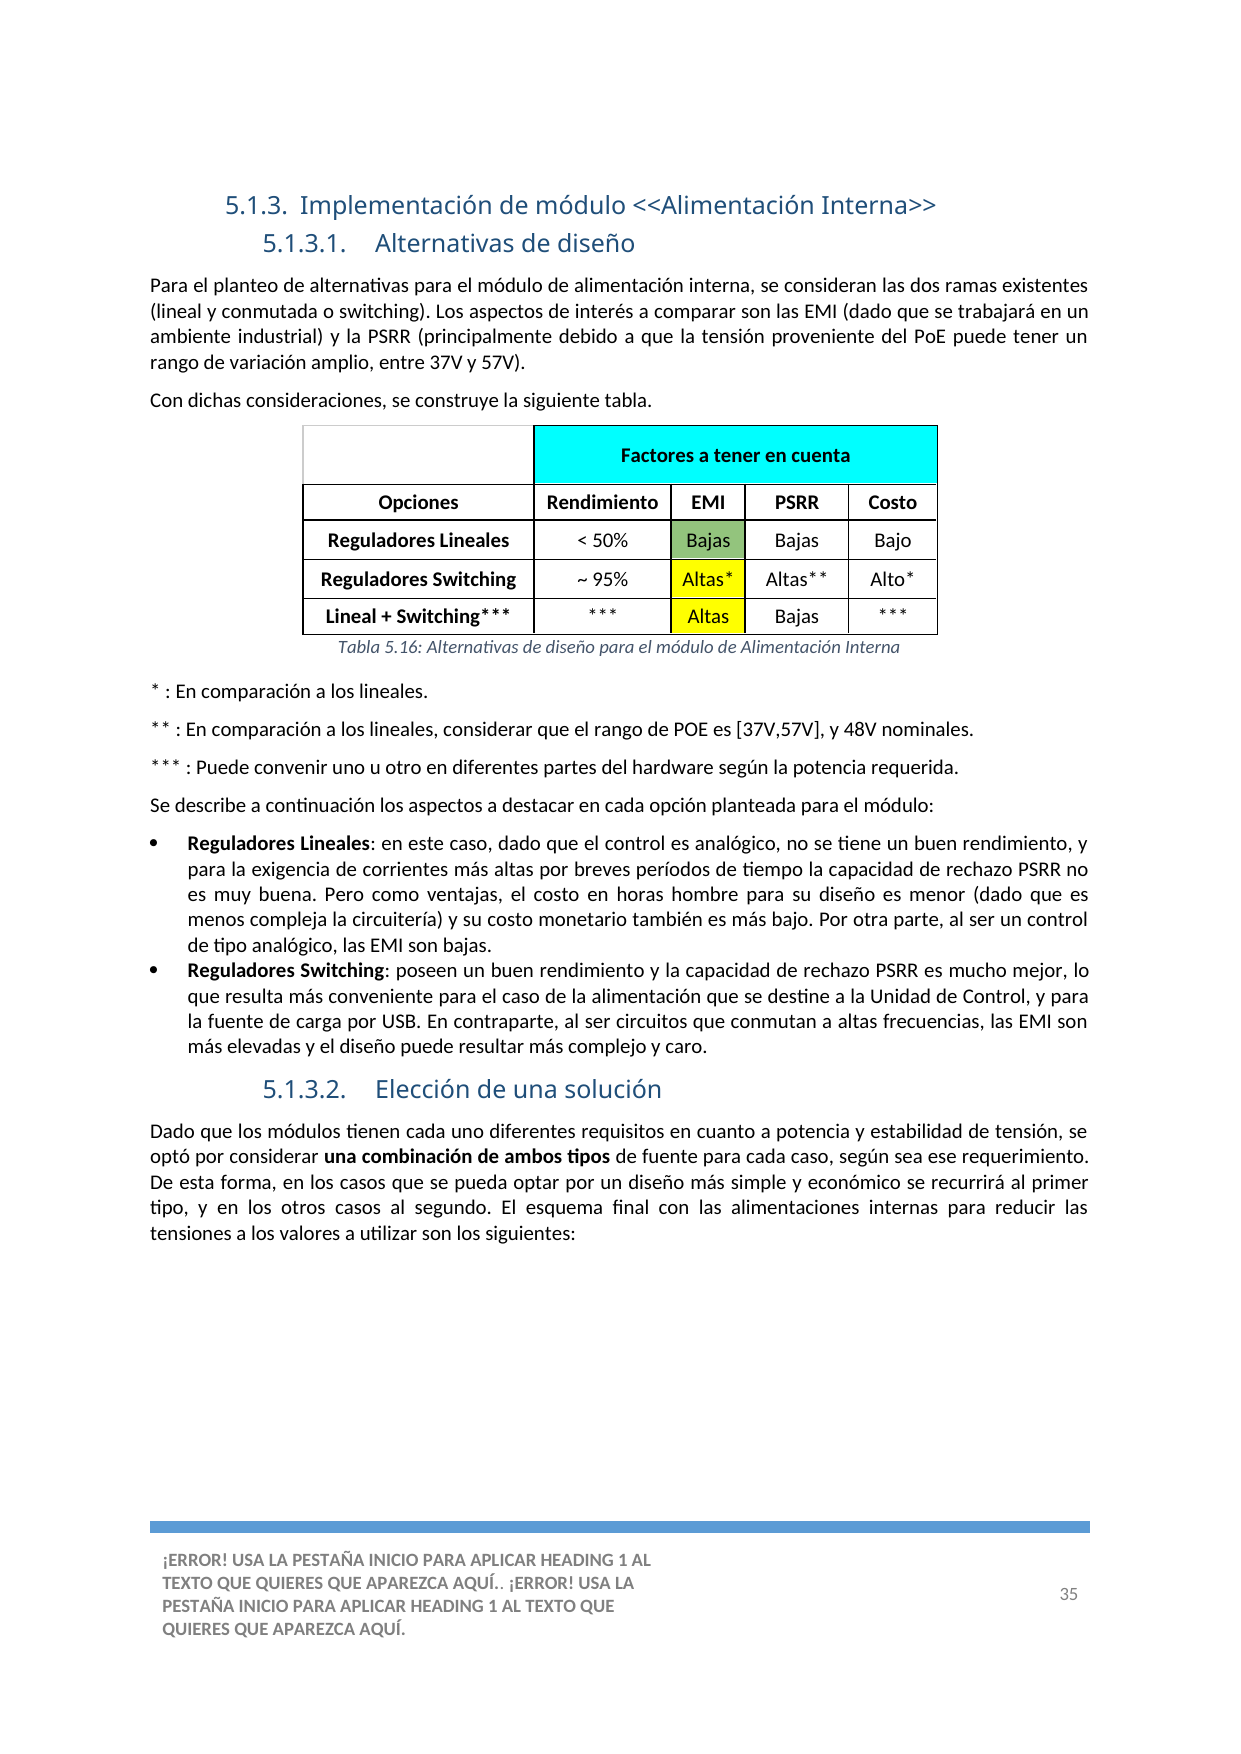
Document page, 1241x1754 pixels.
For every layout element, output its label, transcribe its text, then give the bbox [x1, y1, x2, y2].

table_cell EMI [672, 485, 744, 519]
list Reguladores Switching: poseen un buen rendimiento y la capacidad de rechazo PSRR es mucho mejor, lo que resulta más conveniente para el caso de la alimentación que se destine a la Unidad de Control, y para la fuente de carga por USB. En contraparte, al ser circuitos que conmutan a altas frecuencias, las EMI son más elevadas y el diseño puede resultar más complejo y caro. [150, 957, 1090, 1059]
subtitle Implementación de módulo <<Alimentación Interna>> [225, 188, 1090, 222]
subtitle Alternativas de diseño [262, 226, 1090, 260]
text *** : Puede convenir uno u otro en diferentes partes del hardware según la potencia requerida. [150, 754, 1090, 780]
table_cell *** [849, 598, 937, 633]
table_cell Costo [849, 484, 937, 519]
table_cell Opciones [304, 485, 533, 519]
text * : En comparación a los lineales. [150, 679, 1090, 704]
table_cell Altas [672, 599, 744, 633]
text Para el planteo de alternativas para el módulo de alimentación interna, se consideran las dos ramas existentes (lineal y conmutada o switching). Los aspectos de interés a comparar son las EMI (dado que se trabajará en un ambiente industrial) y la PSRR (principalmente debido a que la tensión proveniente del PoE puede tener un rango de variación amplio, entre 37V y 57V). [150, 273, 1090, 374]
text Se describe a continuación los aspectos a destacar en cada opción planteada para el módulo: [150, 792, 1090, 818]
text ** : En comparación a los lineales, considerar que el rango de POE es [37V,57V], y 48V nominales. [150, 717, 1090, 742]
text Con dichas consideraciones, se construye la siguiente tabla. [150, 387, 1090, 412]
table_cell ~ 95% [535, 560, 670, 597]
table_cell *** [535, 599, 670, 633]
table_cell Bajas [672, 521, 744, 558]
table_cell < 50% [535, 521, 670, 558]
table_cell Bajas [746, 599, 848, 633]
table_header Factores a tener en cuenta [535, 426, 937, 483]
table_cell Reguladores Lineales [304, 521, 533, 558]
table_cell Bajas [746, 521, 848, 558]
table_cell PSRR [746, 485, 848, 519]
table_cell Rendimiento [535, 485, 670, 519]
table_cell Altas* [672, 560, 744, 597]
table_cell Altas** [746, 560, 848, 597]
subtitle Elección de una solución [262, 1072, 1090, 1106]
table_header [304, 426, 533, 483]
table_cell Lineal + Switching*** [304, 599, 533, 633]
table_cell Reguladores Switching [304, 560, 533, 597]
text Dado que los módulos tienen cada uno diferentes requisitos en cuanto a potencia y estabilidad de tensión, se optó por considerar una combinación de ambos tipos de fuente para cada caso, según sea ese requerimiento. De esta forma, en los casos que se pueda optar por un diseño más simple y económico se recurrirá al primer tipo, y en los otros casos al segundo. El esquema final con las alimentaciones internas para reducir las tensiones a los valores a utilizar son los siguientes: [150, 1118, 1090, 1245]
table_cell Bajo [849, 519, 937, 558]
list Reguladores Lineales: en este caso, dado que el control es analógico, no se tiene un buen rendimiento, y para la exigencia de corrientes más altas por breves períodos de tiempo la capacidad de rechazo PSRR no es muy buena. Pero como ventajas, el costo en horas hombre para su diseño es menor (dado que es menos compleja la circuitería) y su costo monetario también es más bajo. Por otra parte, al ser un control de tipo analógico, las EMI son bajas. [150, 830, 1090, 957]
table_cell Alto* [849, 559, 937, 597]
